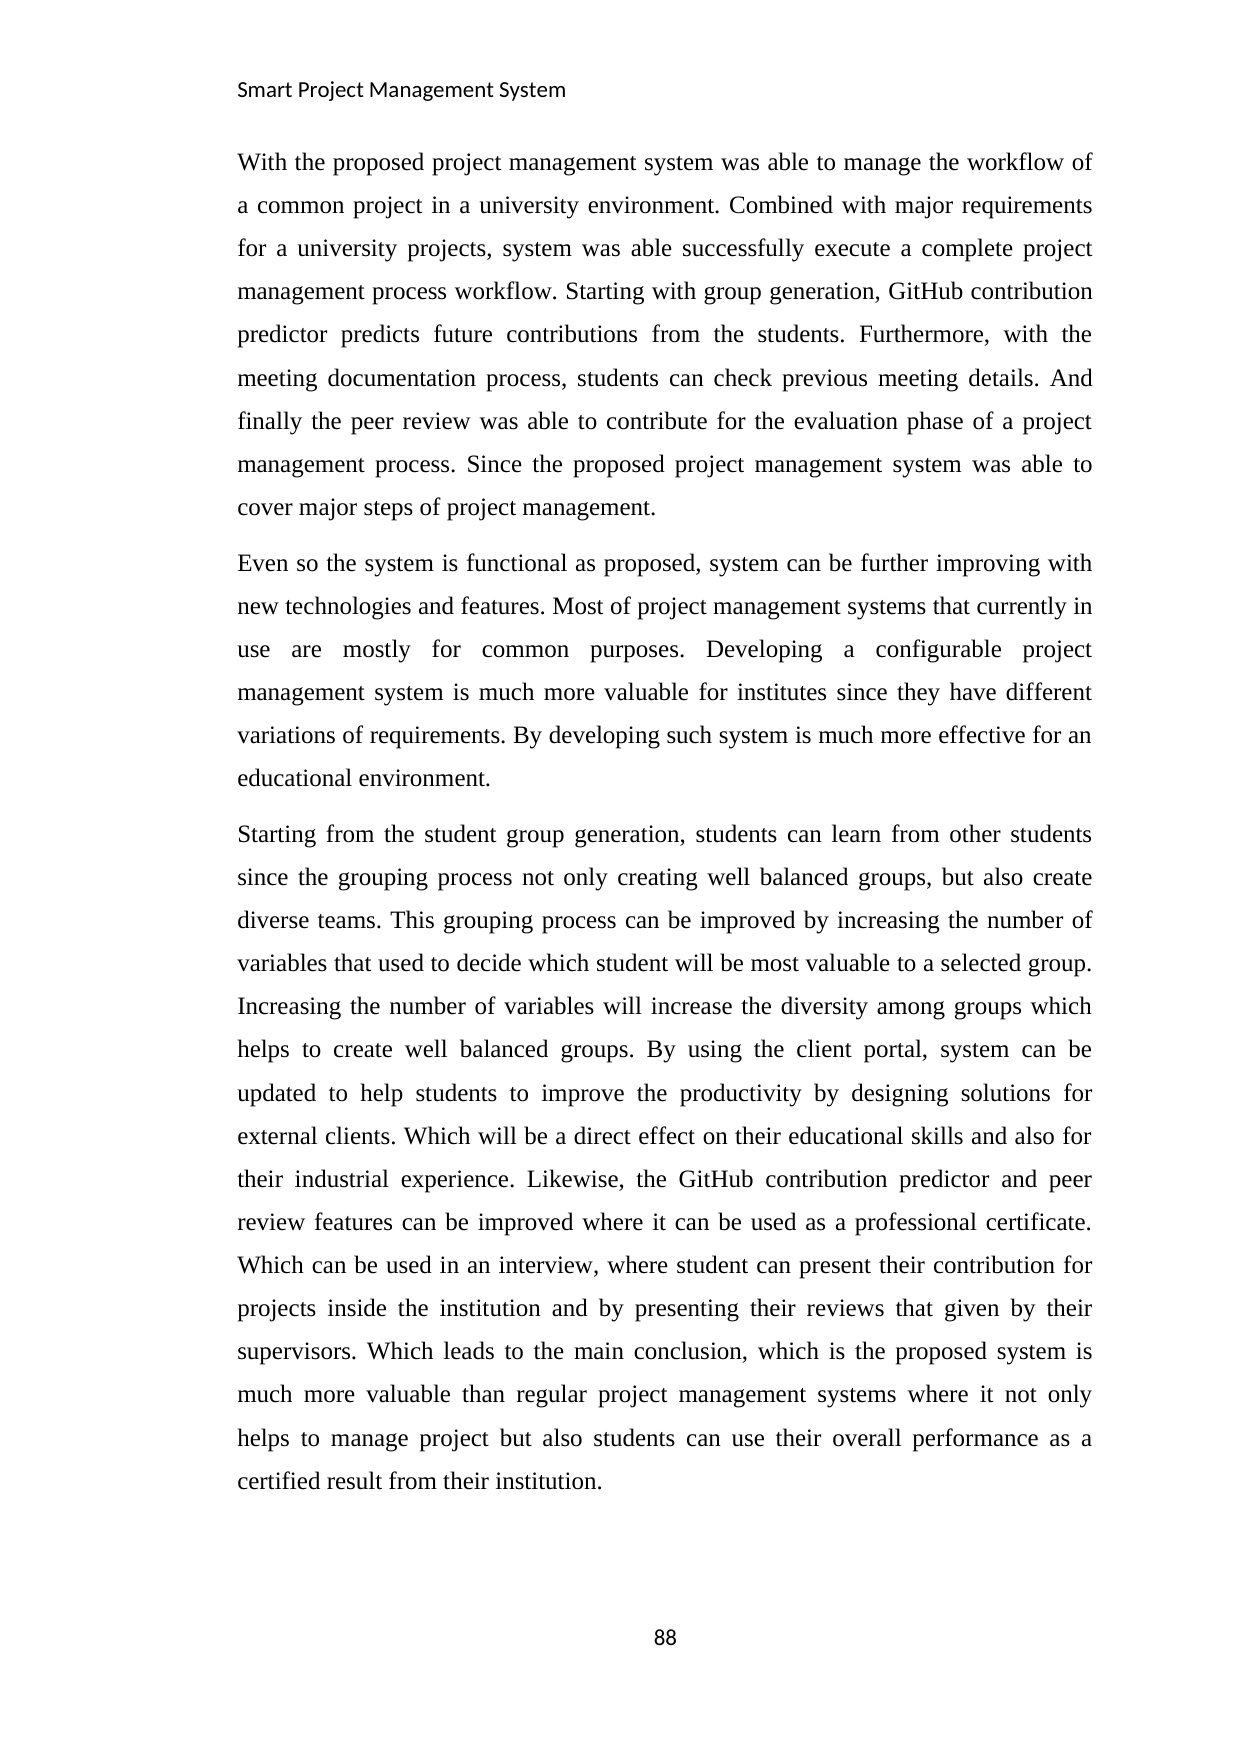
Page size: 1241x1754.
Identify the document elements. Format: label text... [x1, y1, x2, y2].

text Even so the system is functional as proposed, system can be further improving with new technologies and features. Most of project management systems that currently in use are mostly for common purposes. Developing a configurable project management system is much more valuable for institutes since they have different variations of requirements. By developing such system is much more effective for an educational environment. [237, 548, 1093, 792]
text Starting from the student group generation, students can learn from other students since the grouping process not only creating well balanced groups, but also create diverse teams. This grouping process can be improved by increasing the number of variables that used to decide which student will be most valuable to a selected group. Increasing the number of variables will increase the diversity among groups which helps to create well balanced groups. By using the client portal, system can be updated to help students to improve the productivity by designing solutions for external clients. Which will be a direct effect on their educational skills and also for their industrial experience. Likewise, the GitHub contribution predictor and peer review features can be improved where it can be used as a professional certificate. Which can be used in an interview, where student can present their contribution for projects inside the institution and by presenting their reviews that given by their supervisors. Which leads to the main conclusion, which is the proposed system is much more valuable than regular project management systems where it not only helps to manage project but also students can use their overall performance as a certified result from their institution. [237, 819, 1093, 1494]
text With the proposed project management system was able to manage the workflow of a common project in a university environment. Combined with major requirements for a university projects, system was able successfully execute a complete project management process workflow. Starting with group generation, GitHub contribution predictor predicts future contributions from the students. Furthermore, with the meeting documentation process, students can check previous meeting details. And finally the peer review was able to contribute for the evaluation phase of a project management process. Since the proposed project management system was able to cover major steps of project management. [237, 147, 1093, 521]
